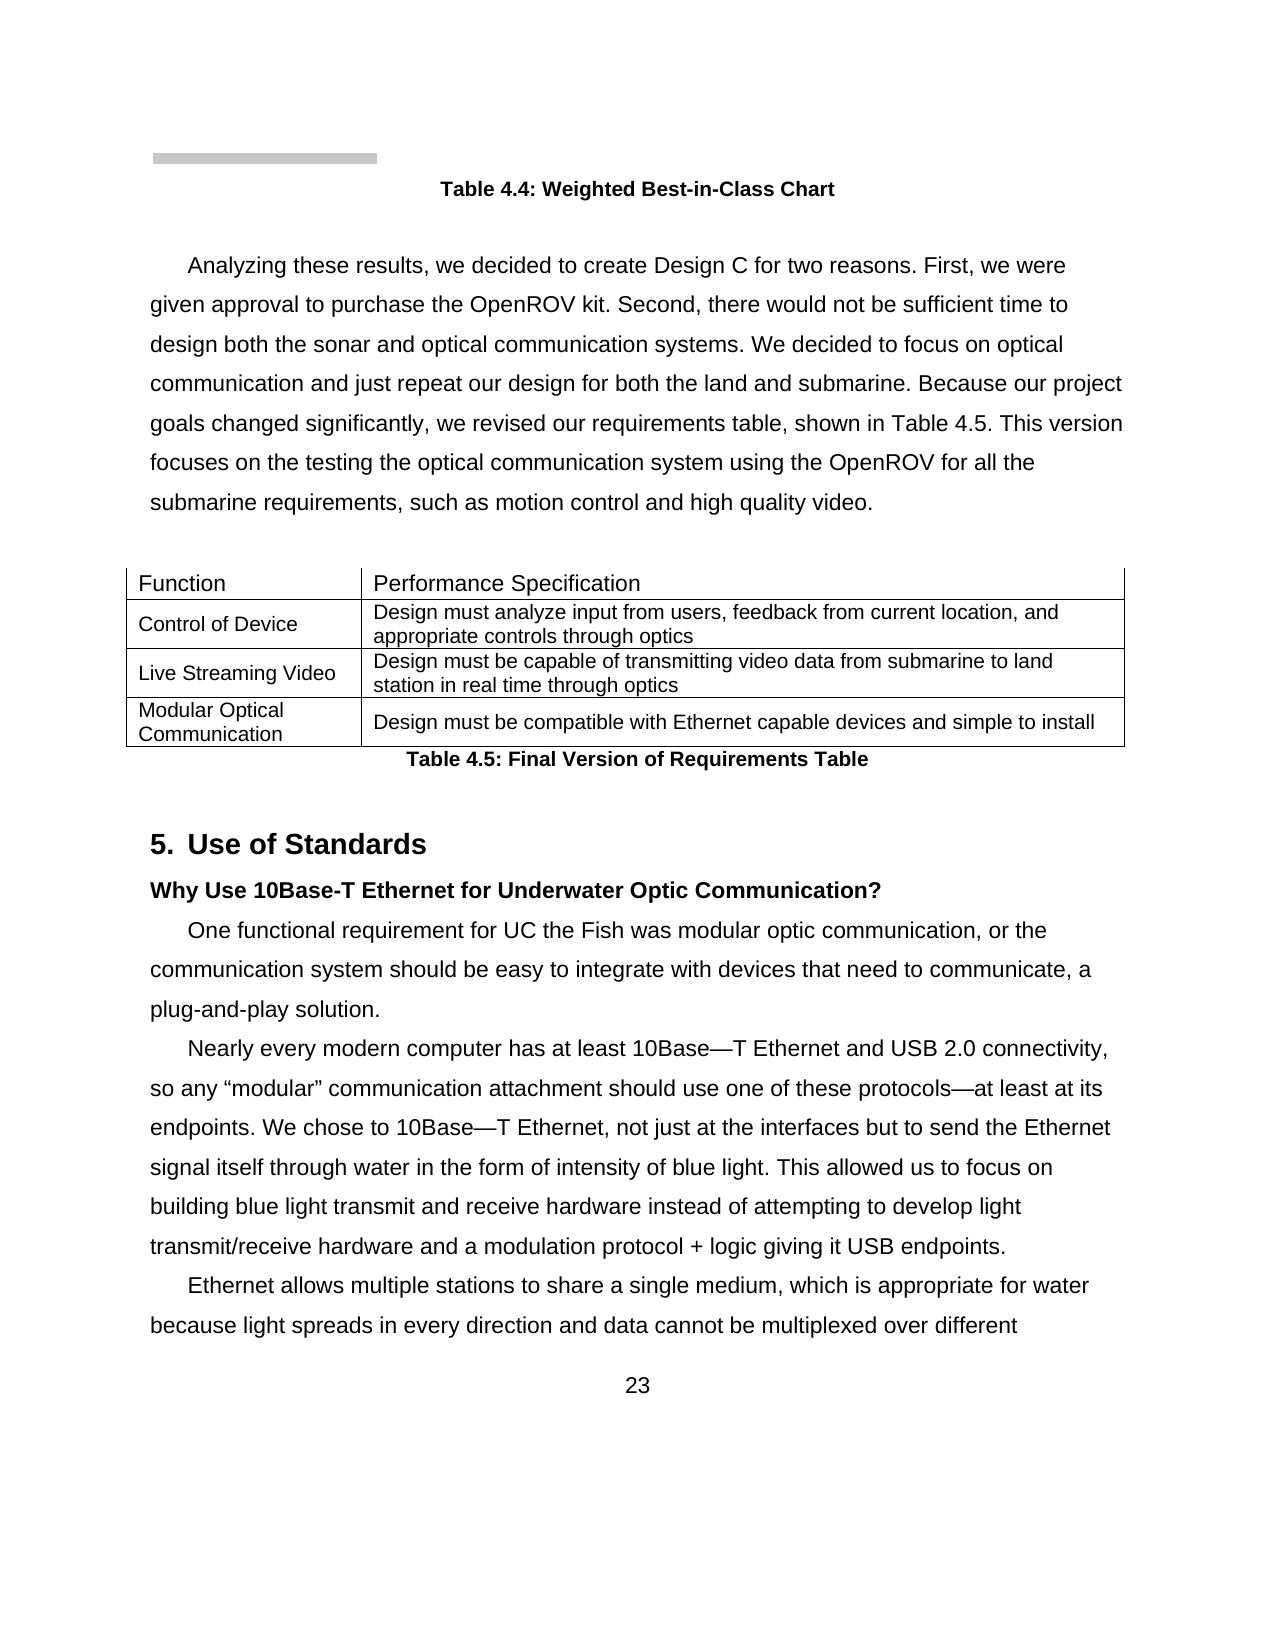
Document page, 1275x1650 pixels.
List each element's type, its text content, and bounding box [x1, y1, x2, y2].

table_cell Design must be capable of transmitting video data from submarine to land station in real time through optics [362, 649, 1124, 697]
text One functional requirement for UC the Fish was modular optic communication, or the communication system should be easy to integrate with devices that need to communicate, a plug-and-play solution. [150, 917, 1125, 1022]
table_header Function [127, 568, 361, 599]
text Table 4.4: Weighted Best-in-Class Chart [150, 176, 1125, 200]
table_cell Control of Device [127, 600, 361, 648]
table_cell Live Streaming Video [127, 649, 361, 697]
text Analyzing these results, we decided to create Design C for two reasons. First, we were given approval to purchase the OpenROV kit. Second, there would not be sufficient time to design both the sonar and optical communication systems. We decided to focus on optical communication and just repeat our design for both the land and submarine. Because our project goals changed significantly, we revised our requirements table, shown in Table 4.5. This version focuses on the testing the optical communication system using the OpenROV for all the submarine requirements, such as motion control and high quality video. [150, 252, 1125, 515]
table_header Performance Specification [362, 568, 1124, 599]
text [150, 1272, 1125, 1338]
text Nearly every modern computer has at least 10Base—T Ethernet and USB 2.0 connectivity, so any “modular” communication attachment should use one of these protocols—at least at its endpoints. We chose to 10Base—T Ethernet, not just at the interfaces but to send the Ethernet signal itself through water in the form of intensity of blue light. This allowed us to focus on building blue light transmit and receive hardware instead of attempting to develop light transmit/receive hardware and a modulation protocol + logic giving it USB endpoints. [150, 1035, 1125, 1259]
table_cell Design must be compatible with Ethernet capable devices and simple to install [362, 698, 1124, 746]
table_cell Design must analyze input from users, feedback from current location, and appropriate controls through optics [362, 600, 1124, 648]
text Table 4.5: Final Version of Requirements Table [150, 747, 1125, 771]
table_cell Modular Optical Communication [127, 698, 361, 746]
text Why Use 10Base-T Ethernet for Underwater Optic Communication? [150, 877, 1125, 904]
list Use of Standards [150, 827, 1125, 861]
